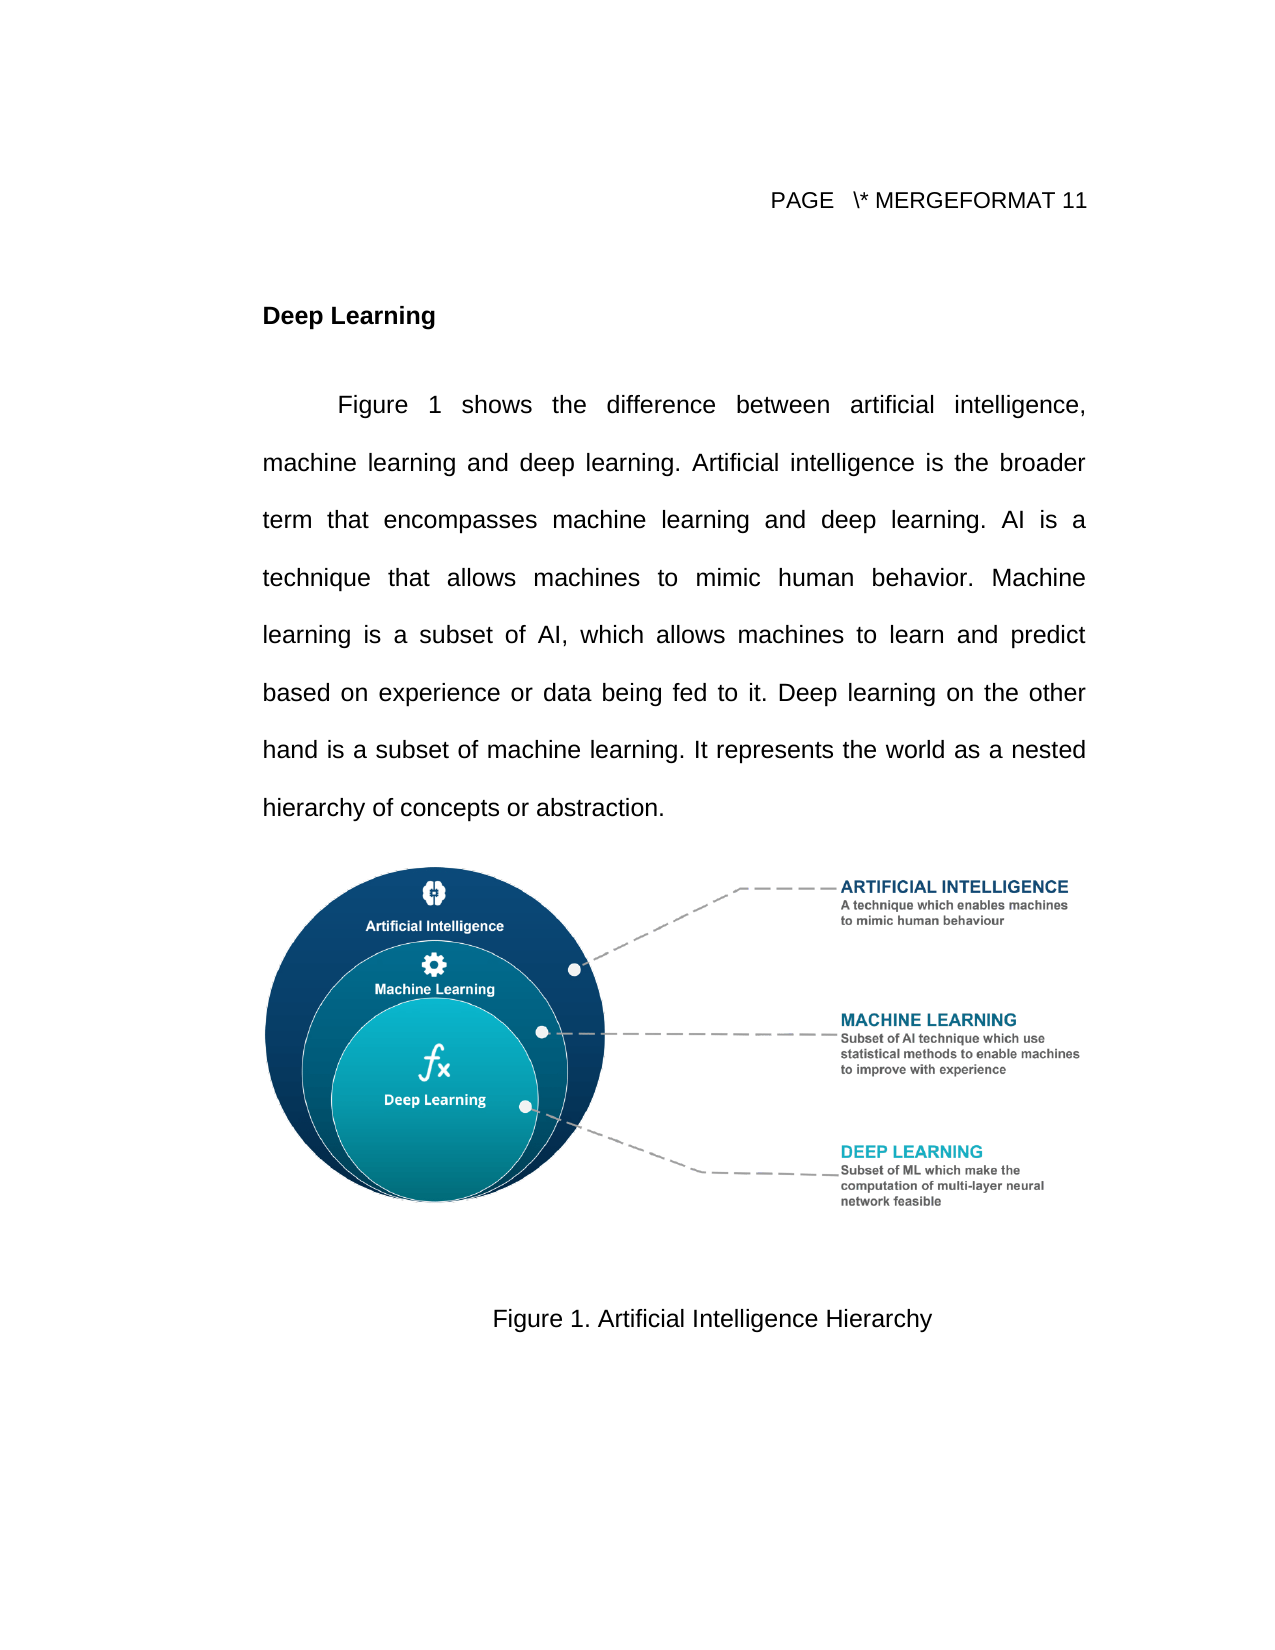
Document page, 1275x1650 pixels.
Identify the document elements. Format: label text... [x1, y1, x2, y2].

picture [264, 867, 1091, 1216]
text Figure 1 shows the difference between artificial intelligence, machine learning and deep learning. Artificial intelligence is the broader term that encompasses machine learning and deep learning. AI is a technique that allows machines to mimic human behavior. Machine learning is a subset of AI, which allows machines to learn and predict based on experience or data being fed to it. Deep learning on the other hand is a subset of machine learning. It represents the world as a nested hierarchy of concepts or abstraction. [262, 390, 1087, 821]
text Deep Learning [262, 301, 1087, 330]
